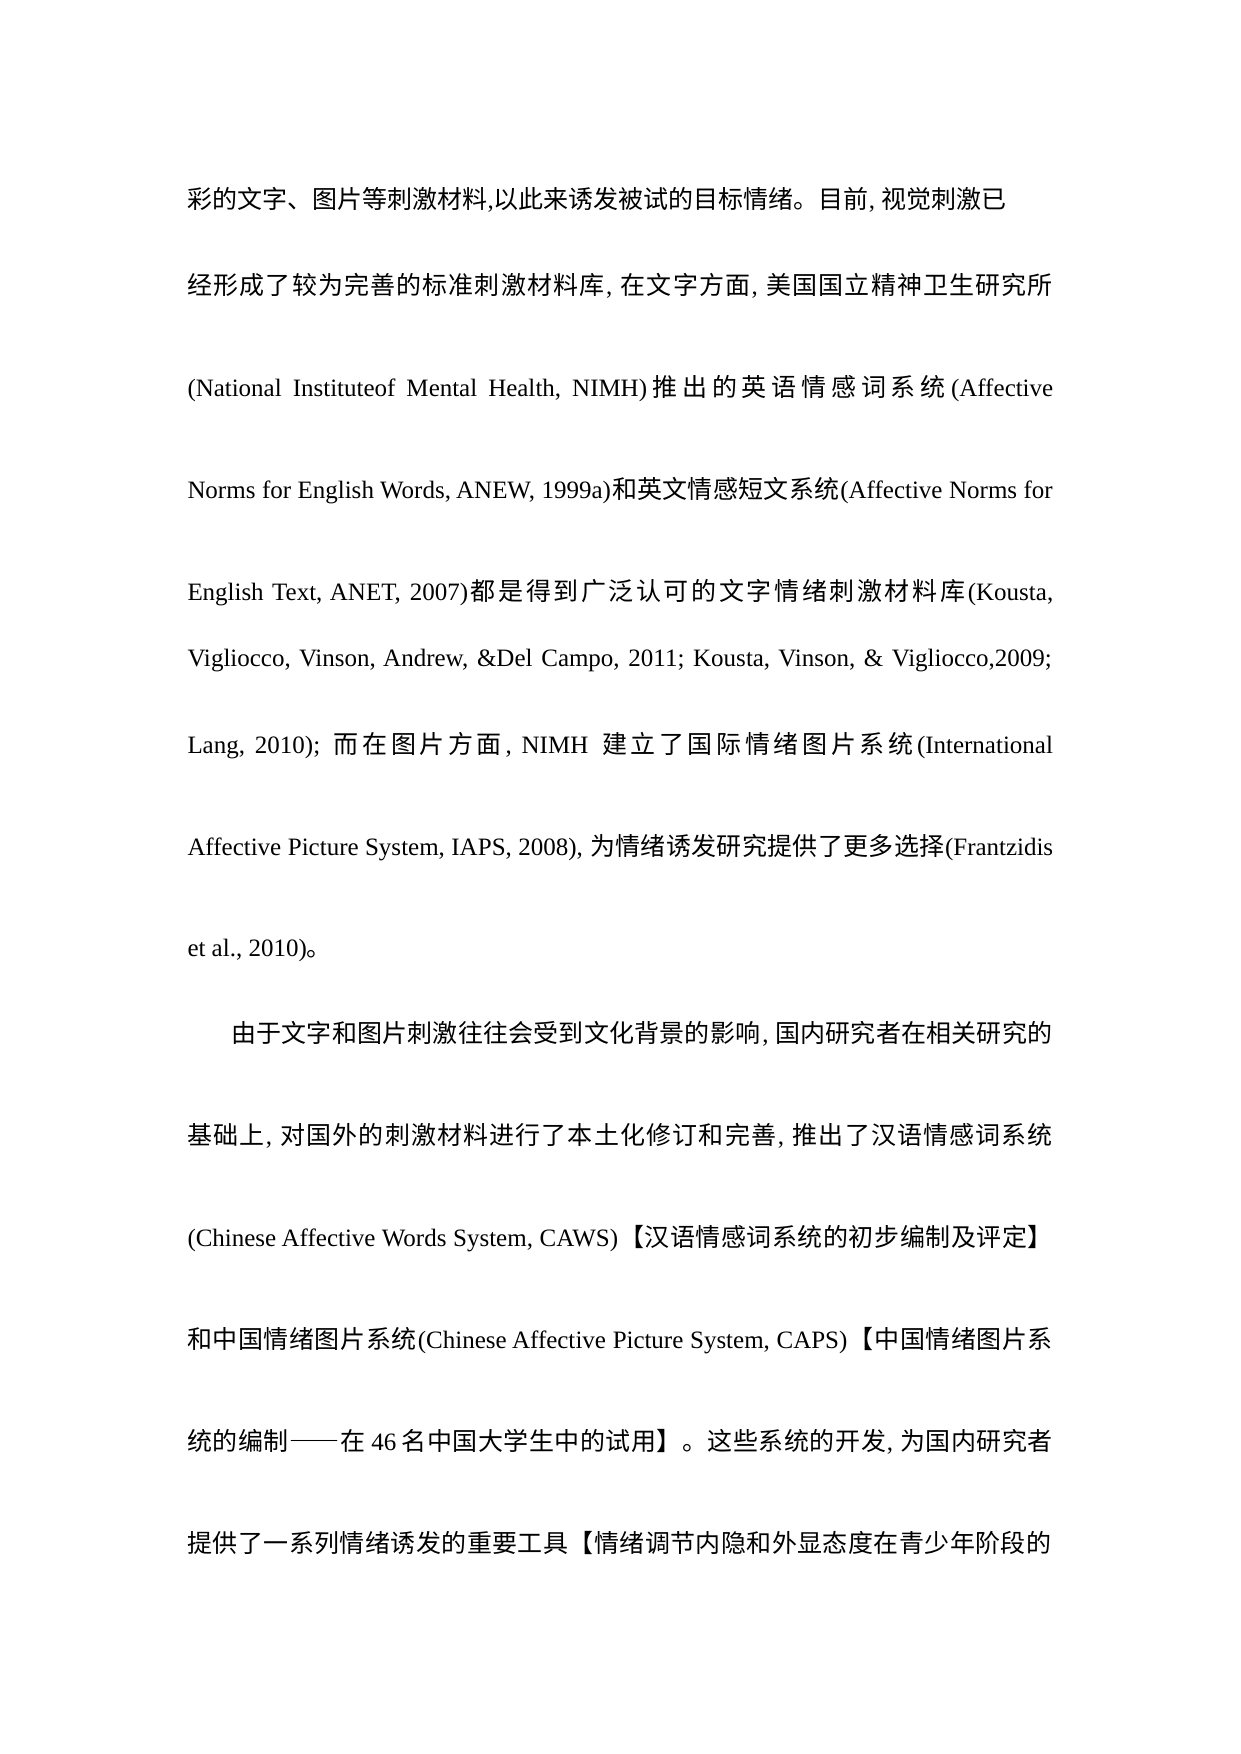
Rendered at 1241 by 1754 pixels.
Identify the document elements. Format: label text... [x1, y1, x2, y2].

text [187, 998, 1053, 1575]
text 经形成了较为完善的标准刺激材料库, 在文字方面, 美国国立精神卫生研究所(National Instituteof Mental Health, NIMH)推出的英语情感词系统(Affective Norms for English Words, ANEW, 1999a)和英文情感短文系统(Affective Norms for English Text, ANET, 2007)都是得到广泛认可的文字情绪刺激材料库(Kousta, Vigliocco, Vinson, Andrew, &Del Campo, 2011; Kousta, Vinson, & Vigliocco,2009; Lang, 2010); 而在图片方面, NIMH 建立了国际情绪图片系统(International Affective Picture System, IAPS, 2008), 为情绪诱发研究提供了更多选择(Frantzidis et al., 2010)。 [187, 250, 1053, 980]
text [187, 164, 1053, 232]
